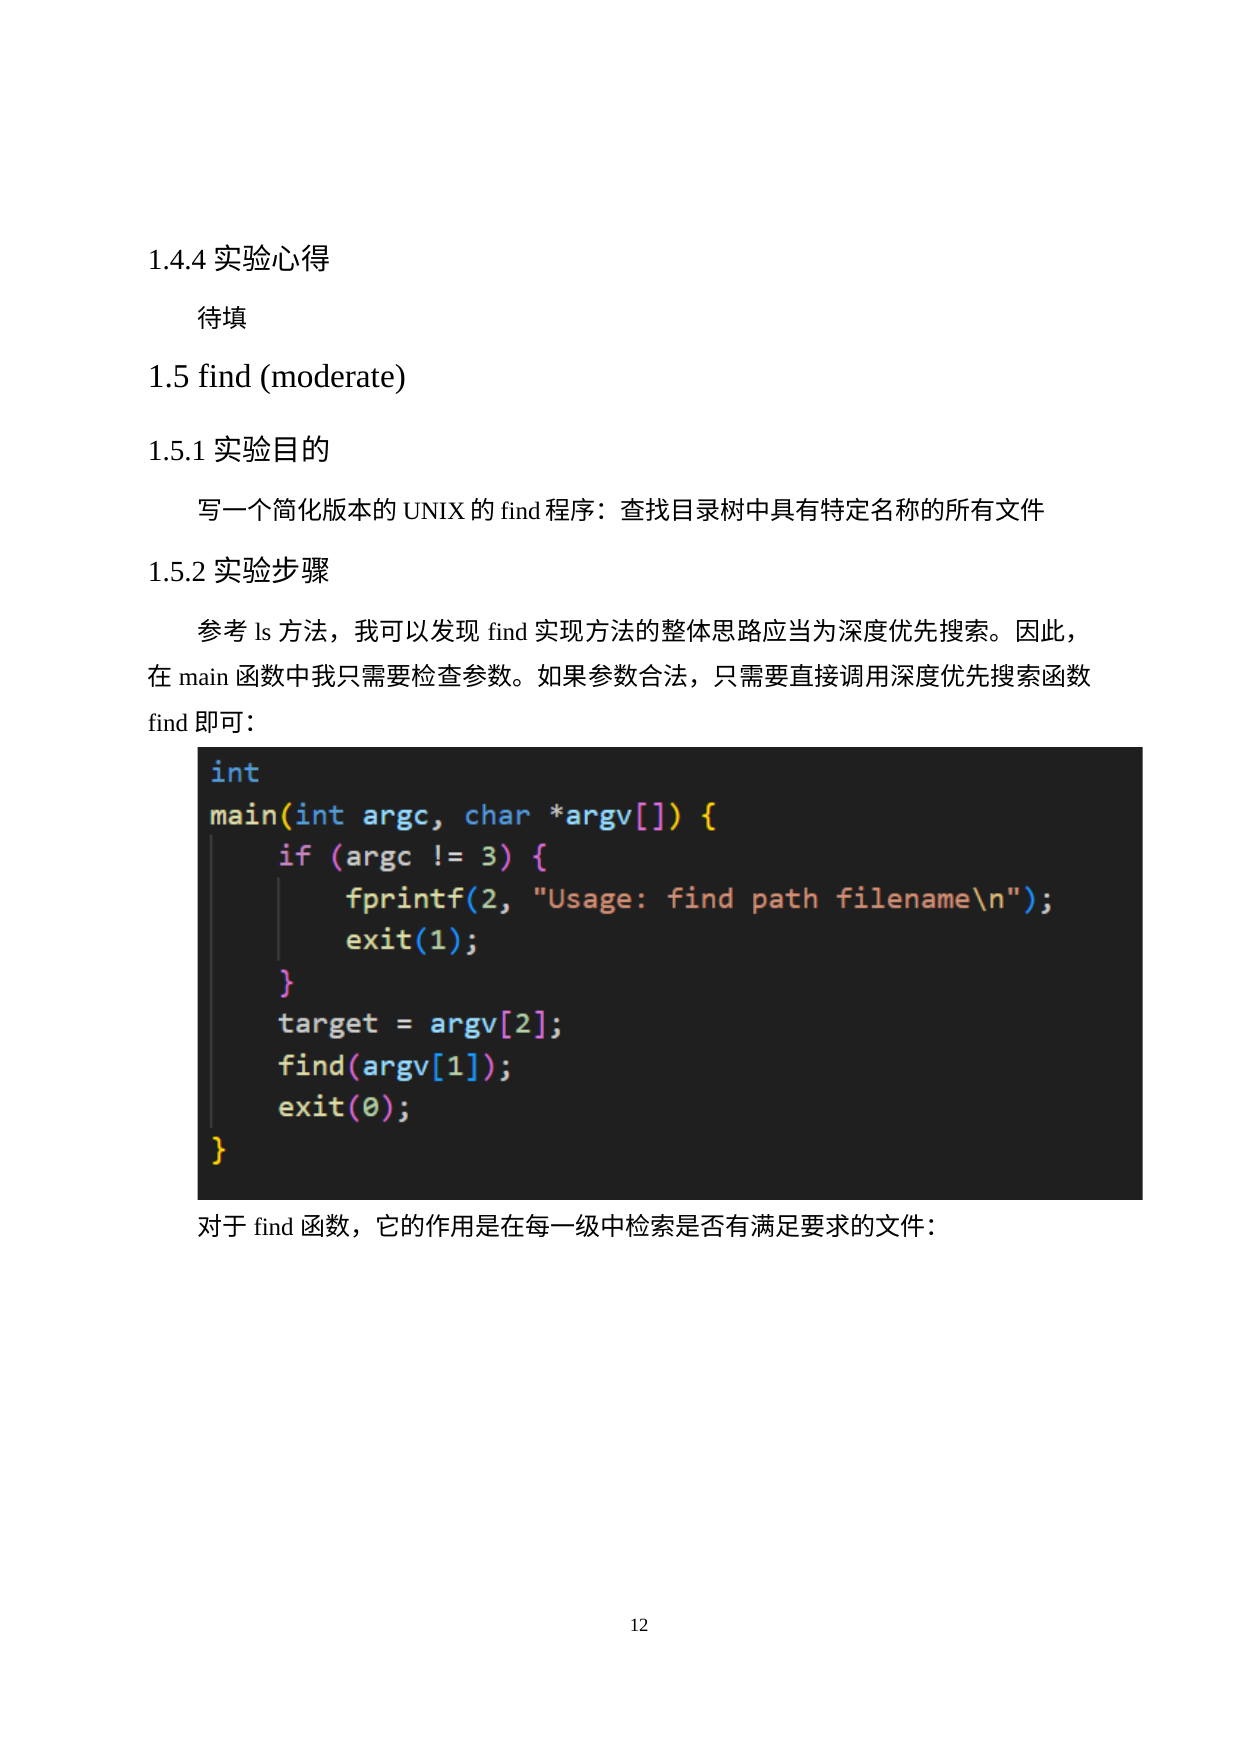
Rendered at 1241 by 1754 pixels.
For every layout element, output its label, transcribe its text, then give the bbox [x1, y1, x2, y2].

text 对于 find 函数，它的作用是在每一级中检索是否有满足要求的文件： [148, 1206, 1092, 1243]
text 写一个简化版本的UNIX的find程序：查找目录树中具有特定名称的所有文件 [148, 490, 1092, 526]
picture [197, 747, 1143, 1200]
subtitle find (moderate) [148, 357, 1092, 395]
subtitle 实验目的 [148, 427, 1092, 469]
text 待填 [148, 299, 1092, 335]
text 参考 ls 方法，我可以发现 find 实现方法的整体思路应当为深度优先搜索。因此，在 main 函数中我只需要检查参数。如果参数合法，只需要直接调用深度优先搜索函数 find 即可： [148, 611, 1092, 738]
subtitle 实验心得 [148, 235, 1092, 278]
subtitle 实验步骤 [148, 548, 1092, 590]
